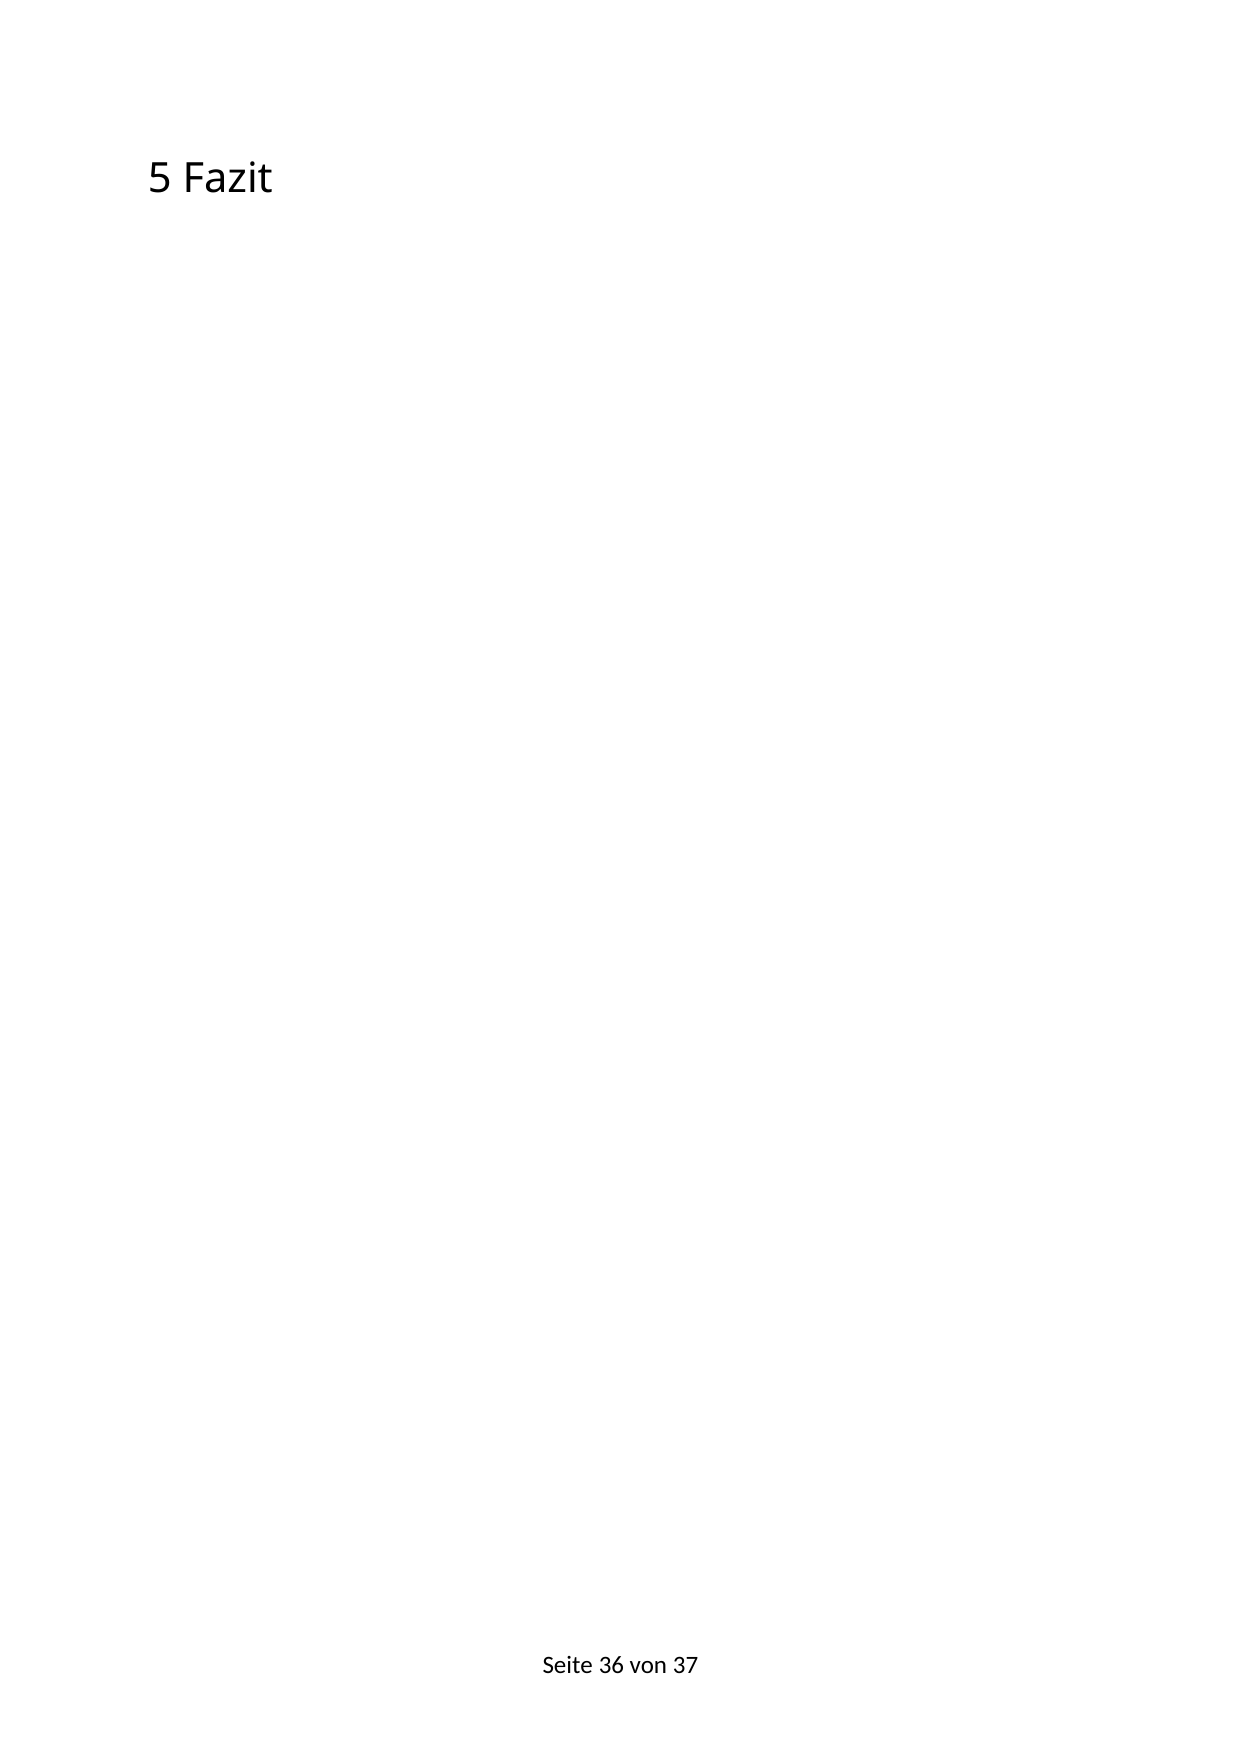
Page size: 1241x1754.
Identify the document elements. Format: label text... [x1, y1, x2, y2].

text Fazit [148, 148, 1093, 204]
